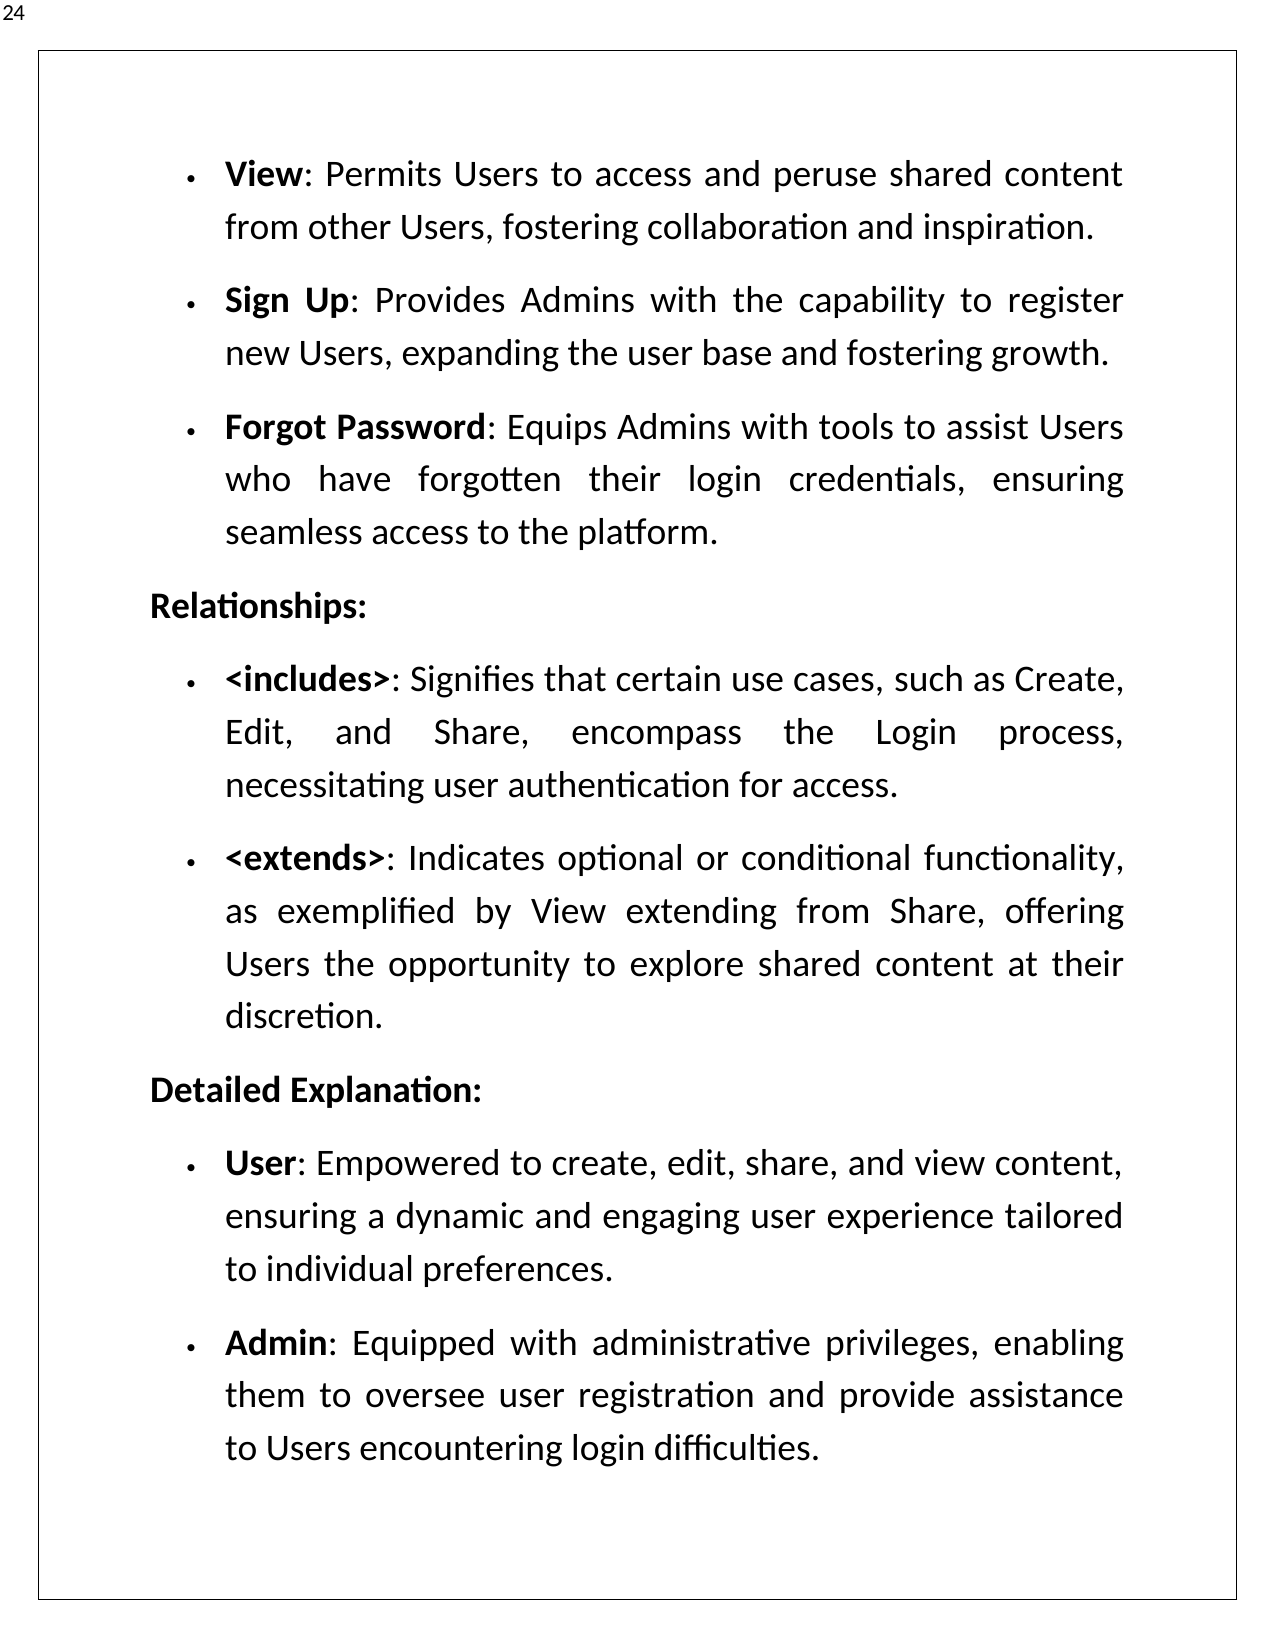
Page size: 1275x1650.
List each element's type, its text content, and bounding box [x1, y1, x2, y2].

list Admin: Equipped with administrative privileges, enabling them to oversee user registration and provide assistance to Users encountering login difficulties. [187, 1318, 1125, 1470]
list <includes>: Signifies that certain use cases, such as Create, Edit, and Share, encompass the Login process, necessitating user authentication for access. [187, 655, 1125, 806]
subtitle Relationships: [150, 582, 1236, 627]
list User: Empowered to create, edit, share, and view content, ensuring a dynamic and engaging user experience tailored to individual preferences. [187, 1139, 1124, 1290]
list Forgot Password: Equips Admins with tools to assist Users who have forgotten their login credentials, ensuring seamless access to the platform. [187, 403, 1125, 554]
subtitle Detailed Explanation: [150, 1066, 1236, 1112]
list View: Permits Users to access and peruse shared content from other Users, fostering collaboration and inspiration. [187, 150, 1125, 249]
list <extends>: Indicates optional or conditional functionality, as exemplified by View extending from Share, offering Users the opportunity to explore shared content at their discretion. [187, 834, 1126, 1038]
list Sign Up: Provides Admins with the capability to register new Users, expanding the user base and fostering growth. [187, 276, 1125, 375]
